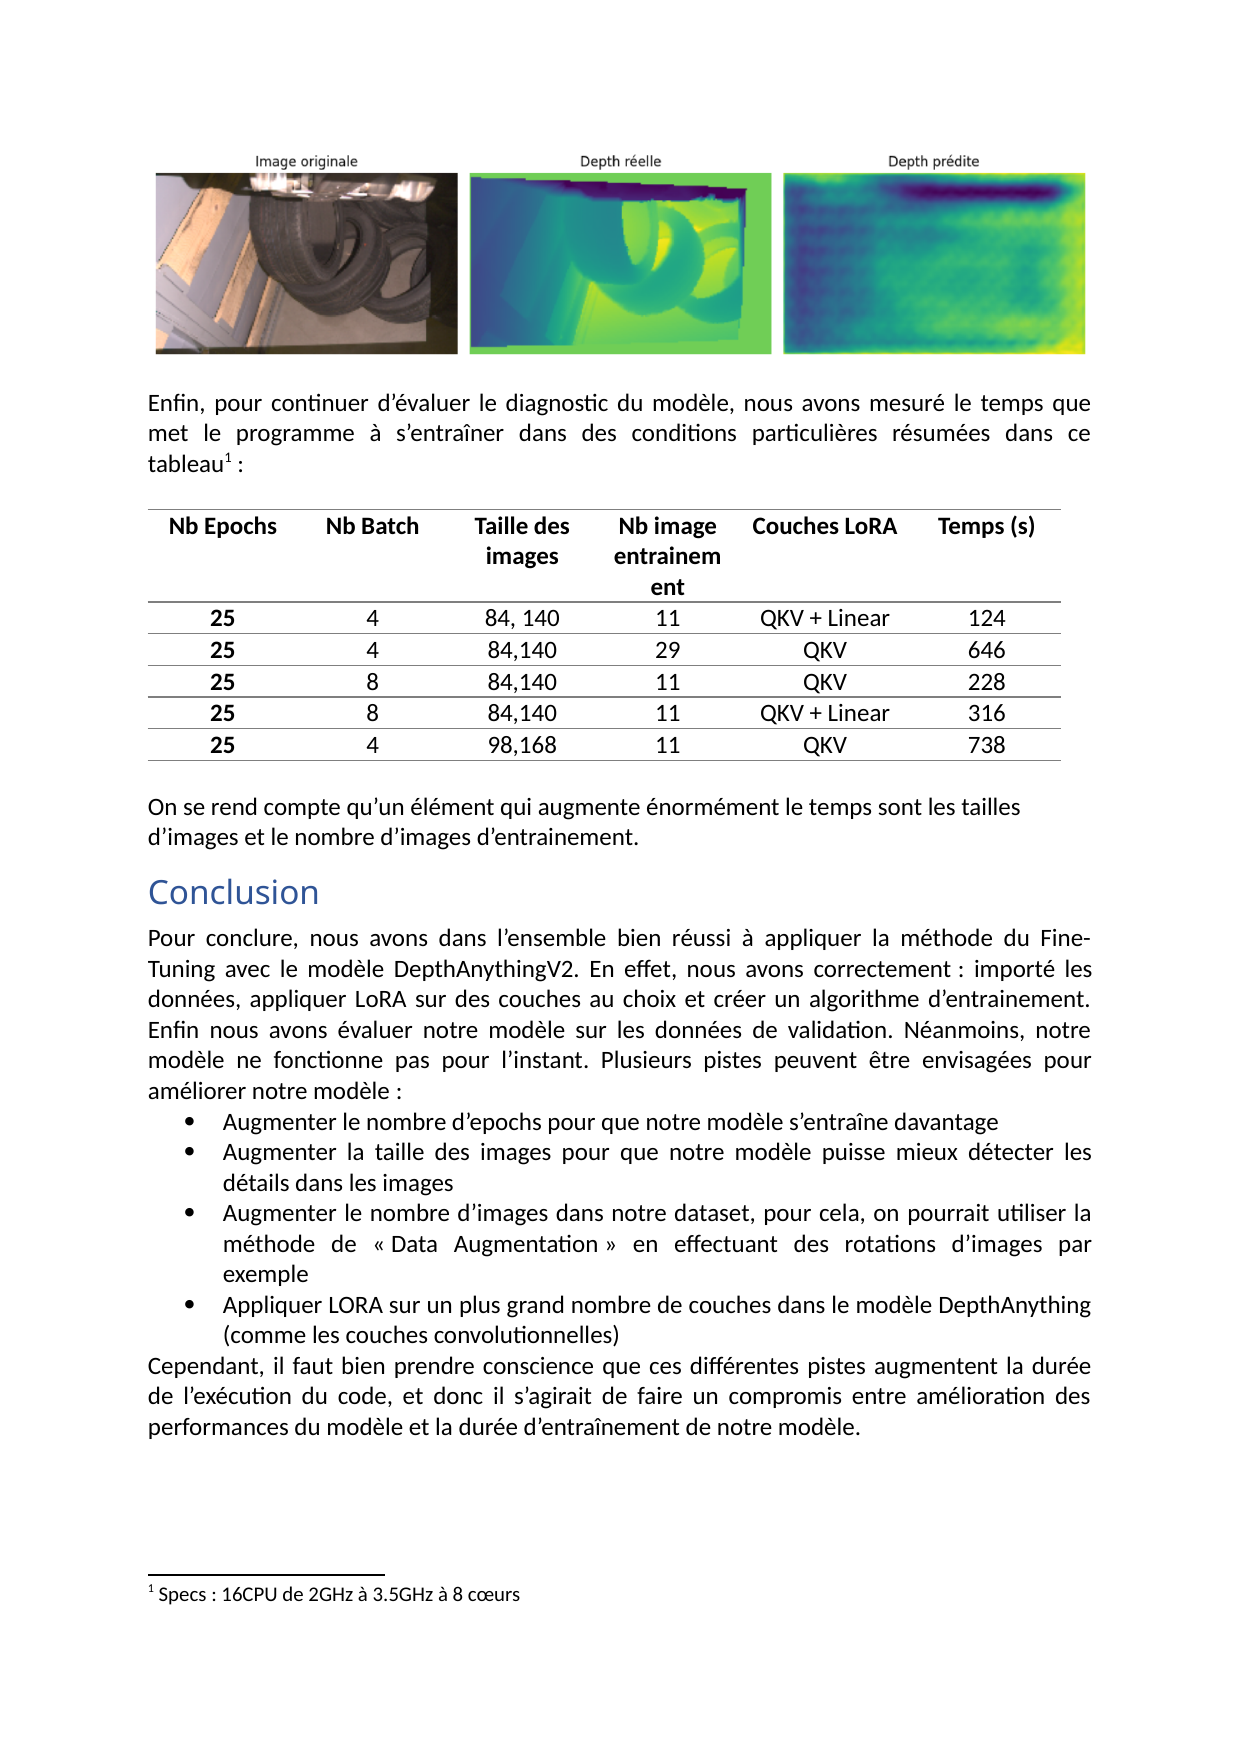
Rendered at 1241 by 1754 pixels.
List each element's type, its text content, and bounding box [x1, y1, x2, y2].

table_header Nb Epochs [148, 510, 298, 601]
list Augmenter le nombre d’images dans notre dataset, pour cela, on pourrait utiliser la méthode de « Data Augmentation » en effectuant des rotations d’images par exemple [185, 1197, 1093, 1289]
table_cell 25 [148, 666, 298, 696]
table_cell 124 [912, 603, 1061, 633]
table_header Couches LoRA [738, 510, 912, 601]
list Augmenter la taille des images pour que notre modèle puisse mieux détecter les détails dans les images [185, 1136, 1093, 1197]
table_header Nb Batch [298, 510, 447, 601]
text Enfin, pour continuer d’évaluer le diagnostic du modèle, nous avons mesuré le temps que met le programme à s’entraîner dans des conditions particulières résumées dans ce tableau : [148, 387, 1093, 478]
table_cell 228 [912, 666, 1061, 696]
table_cell 25 [148, 729, 298, 759]
table_cell 29 [597, 634, 738, 665]
table_header Temps (s) [912, 510, 1061, 601]
list Augmenter le nombre d’epochs pour que notre modèle s’entraîne davantage [185, 1106, 1093, 1136]
table_cell 4 [298, 634, 447, 665]
table_cell QKV + Linear [738, 603, 912, 633]
list Appliquer LORA sur un plus grand nombre de couches dans le modèle DepthAnything (comme les couches convolutionnelles) [185, 1289, 1093, 1350]
table_cell 25 [148, 634, 298, 665]
table_cell 11 [597, 729, 738, 759]
text On se rend compte qu’un élément qui augmente énormément le temps sont les tailles d’images et le nombre d’images d’entrainement. [148, 791, 1093, 852]
subtitle Conclusion [148, 869, 1093, 914]
table_cell 25 [148, 698, 298, 728]
table_cell QKV [738, 666, 912, 696]
table_cell 646 [912, 634, 1061, 665]
table_cell 25 [148, 603, 298, 633]
table_cell 84, 140 [447, 603, 597, 633]
table_cell 4 [298, 603, 447, 633]
table_cell 8 [298, 666, 447, 696]
table_cell 84,140 [447, 634, 597, 665]
table_cell 84,140 [447, 698, 597, 728]
table_cell 4 [298, 729, 447, 759]
picture [147, 147, 1092, 357]
table_cell 8 [298, 698, 447, 728]
table_cell 84,140 [447, 666, 597, 696]
table_cell 11 [597, 698, 738, 728]
text Pour conclure, nous avons dans l’ensemble bien réussi à appliquer la méthode du Fine-Tuning avec le modèle DepthAnythingV2. En effet, nous avons correctement : importé les données, appliquer LoRA sur des couches au choix et créer un algorithme d’entrainement. Enfin nous avons évaluer notre modèle sur les données de validation. Néanmoins, notre modèle ne fonctionne pas pour l’instant. Plusieurs pistes peuvent être envisagées pour améliorer notre modèle : [148, 922, 1093, 1106]
table_cell 11 [597, 603, 738, 633]
table_header Nb image entrainement [597, 510, 738, 601]
text Cependant, il faut bien prendre conscience que ces différentes pistes augmentent la durée de l’exécution du code, et donc il s’agirait de faire un compromis entre amélioration des performances du modèle et la durée d’entraînement de notre modèle. [148, 1350, 1093, 1441]
table_header Taille des images [447, 510, 597, 601]
table_cell QKV + Linear [738, 698, 912, 728]
table_cell 316 [912, 698, 1061, 728]
table_cell QKV [738, 729, 912, 759]
table_cell QKV [738, 634, 912, 665]
table_cell 11 [597, 666, 738, 696]
table_cell 738 [912, 729, 1061, 759]
table_cell 98,168 [447, 729, 597, 759]
